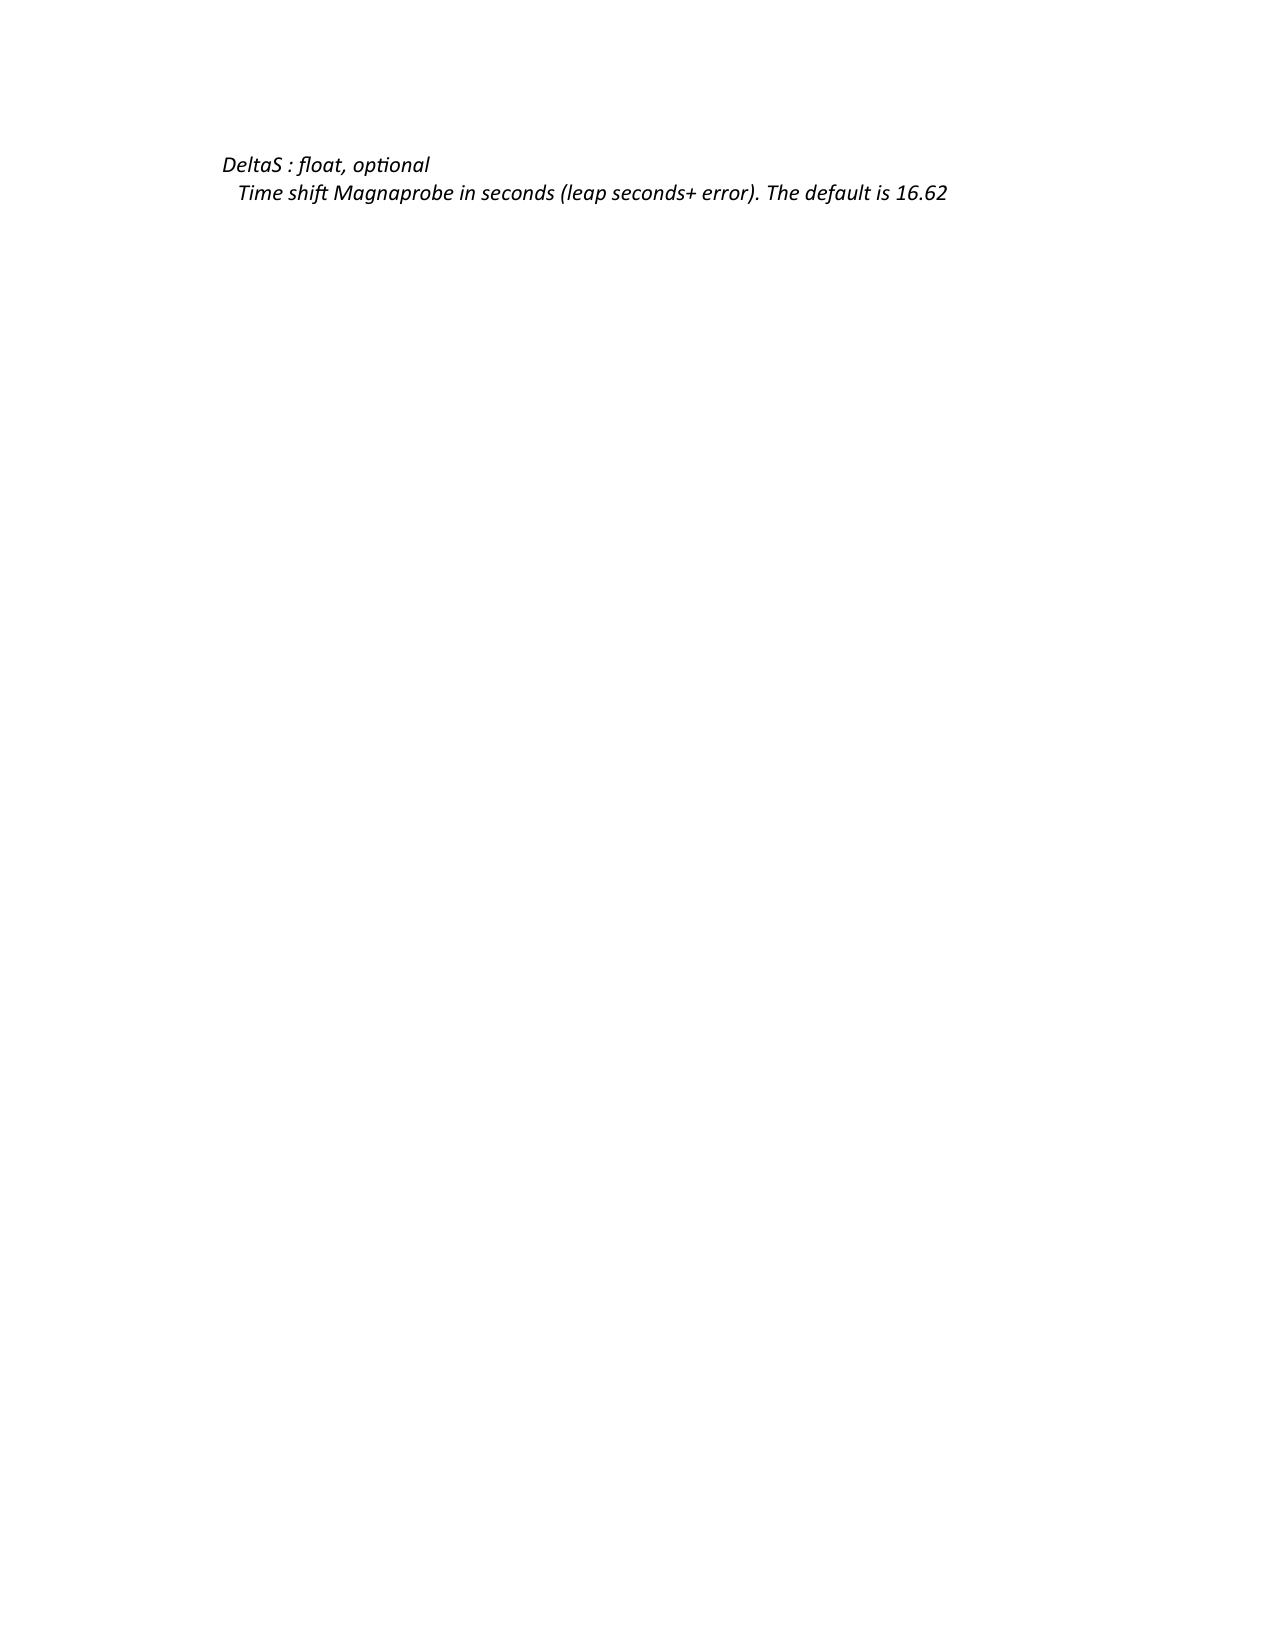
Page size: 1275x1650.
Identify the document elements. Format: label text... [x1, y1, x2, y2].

text DeltaS : float, optional [150, 150, 1125, 178]
text Time shift Magnaprobe in seconds (leap seconds+ error). The default is 16.62 [150, 178, 1125, 206]
